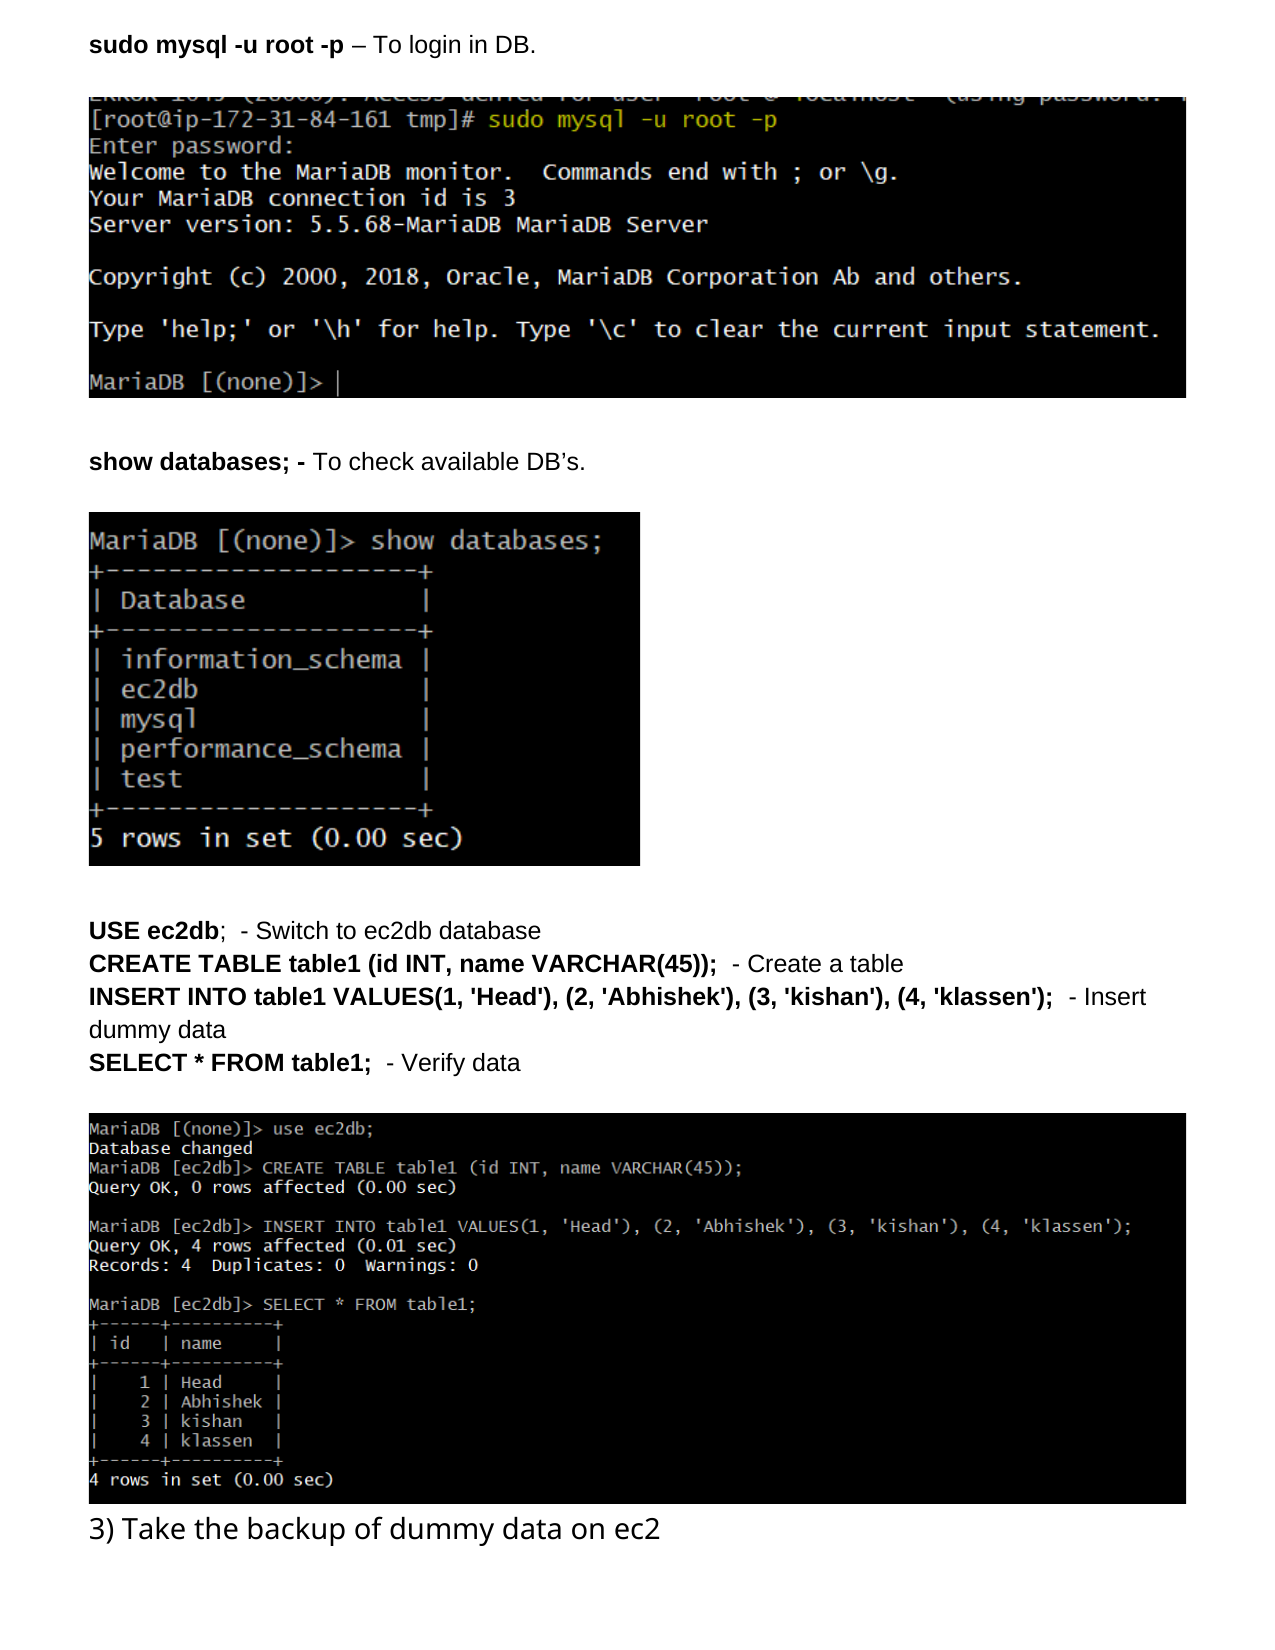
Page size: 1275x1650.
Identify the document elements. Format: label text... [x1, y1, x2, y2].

text SELECT * FROM table1; - Verify data [89, 1048, 1186, 1077]
picture [88, 97, 1187, 398]
text INSERT INTO table1 VALUES(1, 'Head'), (2, 'Abhishek'), (3, 'kishan'), (4, 'klassen'); - Insert dummy data [89, 982, 1186, 1044]
text CREATE TABLE table1 (id INT, name VARCHAR(45)); - Create a table [89, 949, 1186, 978]
picture [88, 1113, 1187, 1504]
picture [88, 512, 641, 866]
text sudo mysql -u root -p – To login in DB. [89, 29, 1186, 58]
text 3) Take the backup of dummy data on ec2 [89, 1508, 1186, 1548]
text USE ec2db; - Switch to ec2db database [89, 916, 1186, 944]
